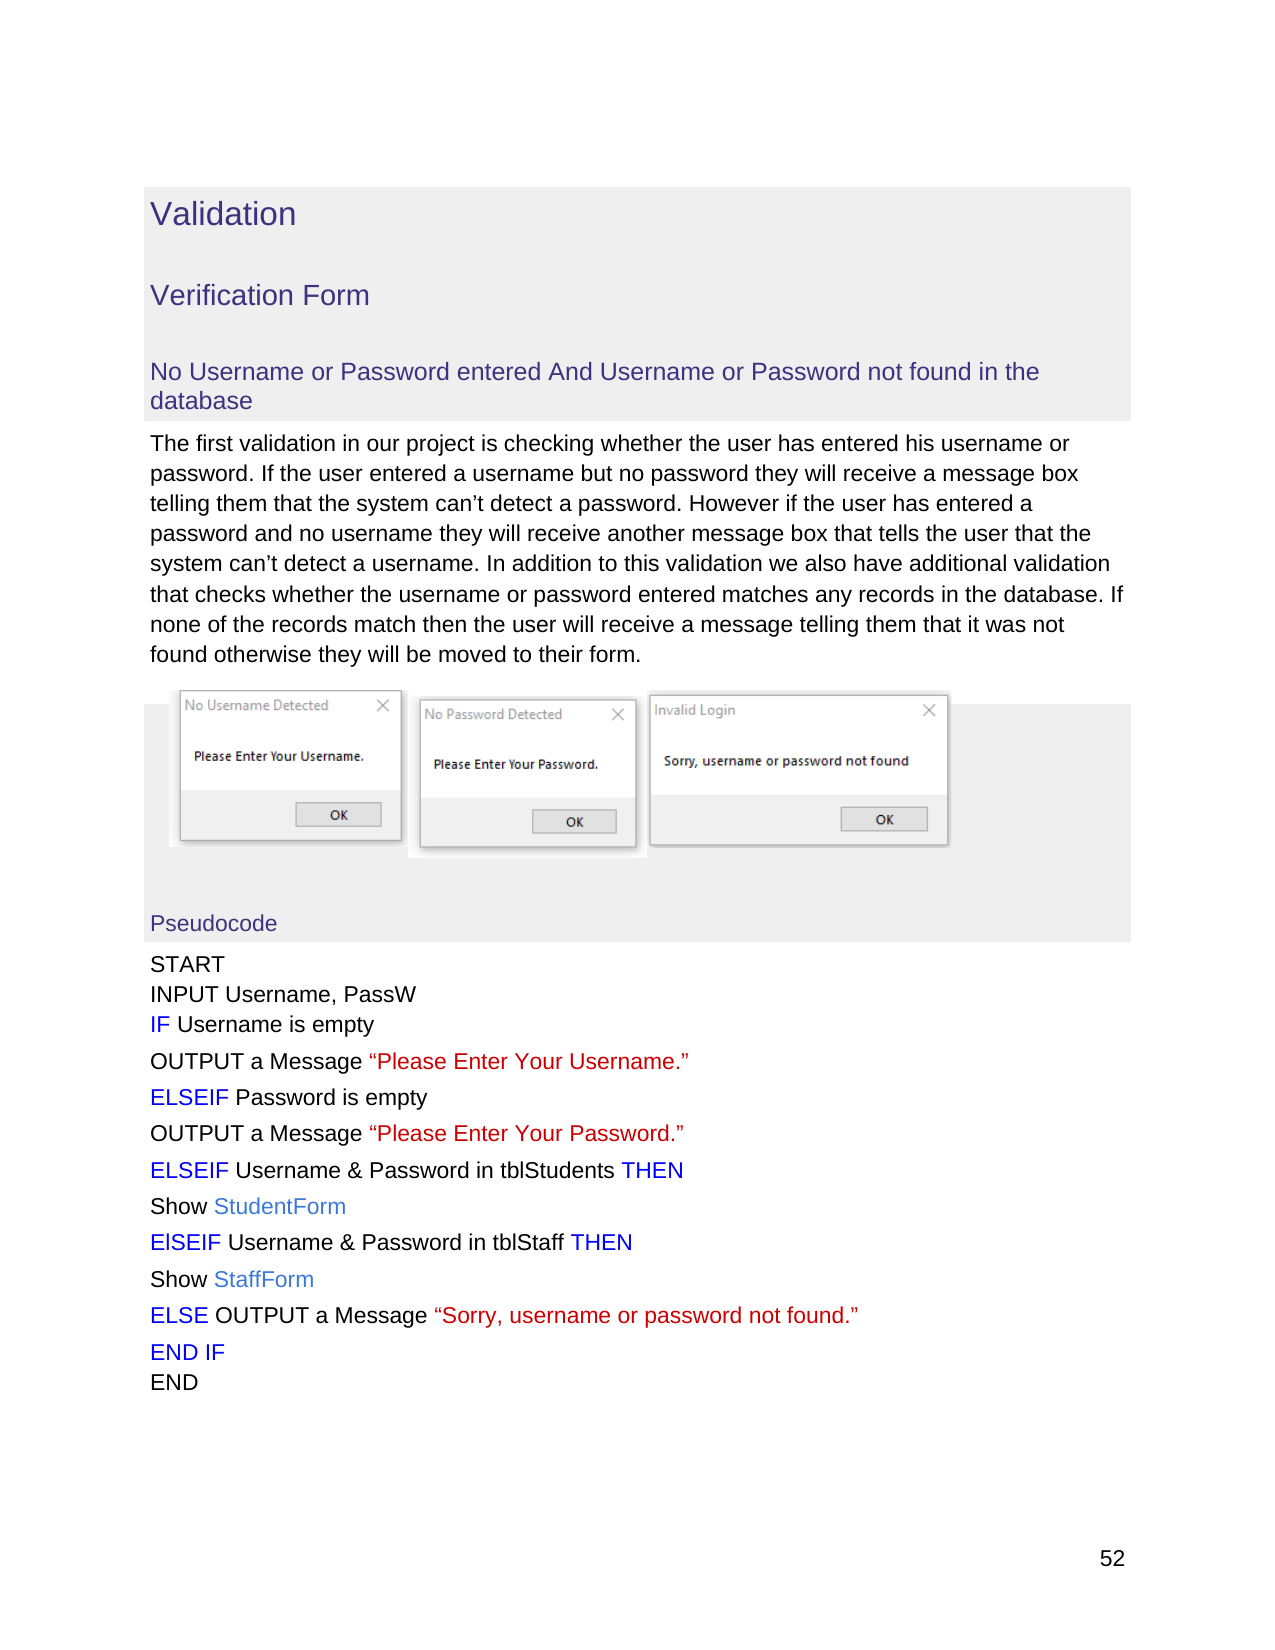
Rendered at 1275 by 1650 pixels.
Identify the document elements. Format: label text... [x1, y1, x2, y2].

text INPUT Username, PassW [150, 981, 1125, 1007]
text ELSE OUTPUT a Message “Sorry, username or password not found.” [150, 1302, 1125, 1328]
text Show StudentForm [150, 1193, 1125, 1219]
text END [150, 1369, 1125, 1395]
subtitle Validation [146, 190, 1129, 236]
text OUTPUT a Message “Please Enter Your Username.” [150, 1048, 1125, 1074]
text Show StaffForm [150, 1266, 1125, 1292]
picture [168, 690, 952, 858]
text The first validation in our project is checking whether the user has entered his username or password. If the user entered a username but no password they will receive a message box telling them that the system can’t detect a password. However if the user has entered a password and no username they will receive another message box that tells the user that the system can’t detect a username. In addition to this validation we also have additional validation that checks whether the username or password entered matches any records in the database. If none of the records match then the user will receive a message telling them that it was not found otherwise they will be moved to their form. [150, 429, 1125, 667]
text END IF [150, 1338, 1125, 1365]
text ElSEIF Username & Password in tblStaff THEN [150, 1229, 1125, 1256]
subtitle Verification Form [146, 274, 1129, 316]
text IF Username is empty [150, 1011, 1125, 1038]
text ELSEIF Password is empty [150, 1084, 1125, 1110]
text OUTPUT a Message “Please Enter Your Password.” [150, 1120, 1125, 1147]
subtitle No Username or Password entered And Username or Password not found in the database [146, 353, 1129, 419]
text ELSEIF Username & Password in tblStudents THEN [150, 1157, 1125, 1183]
text START [150, 951, 1125, 977]
